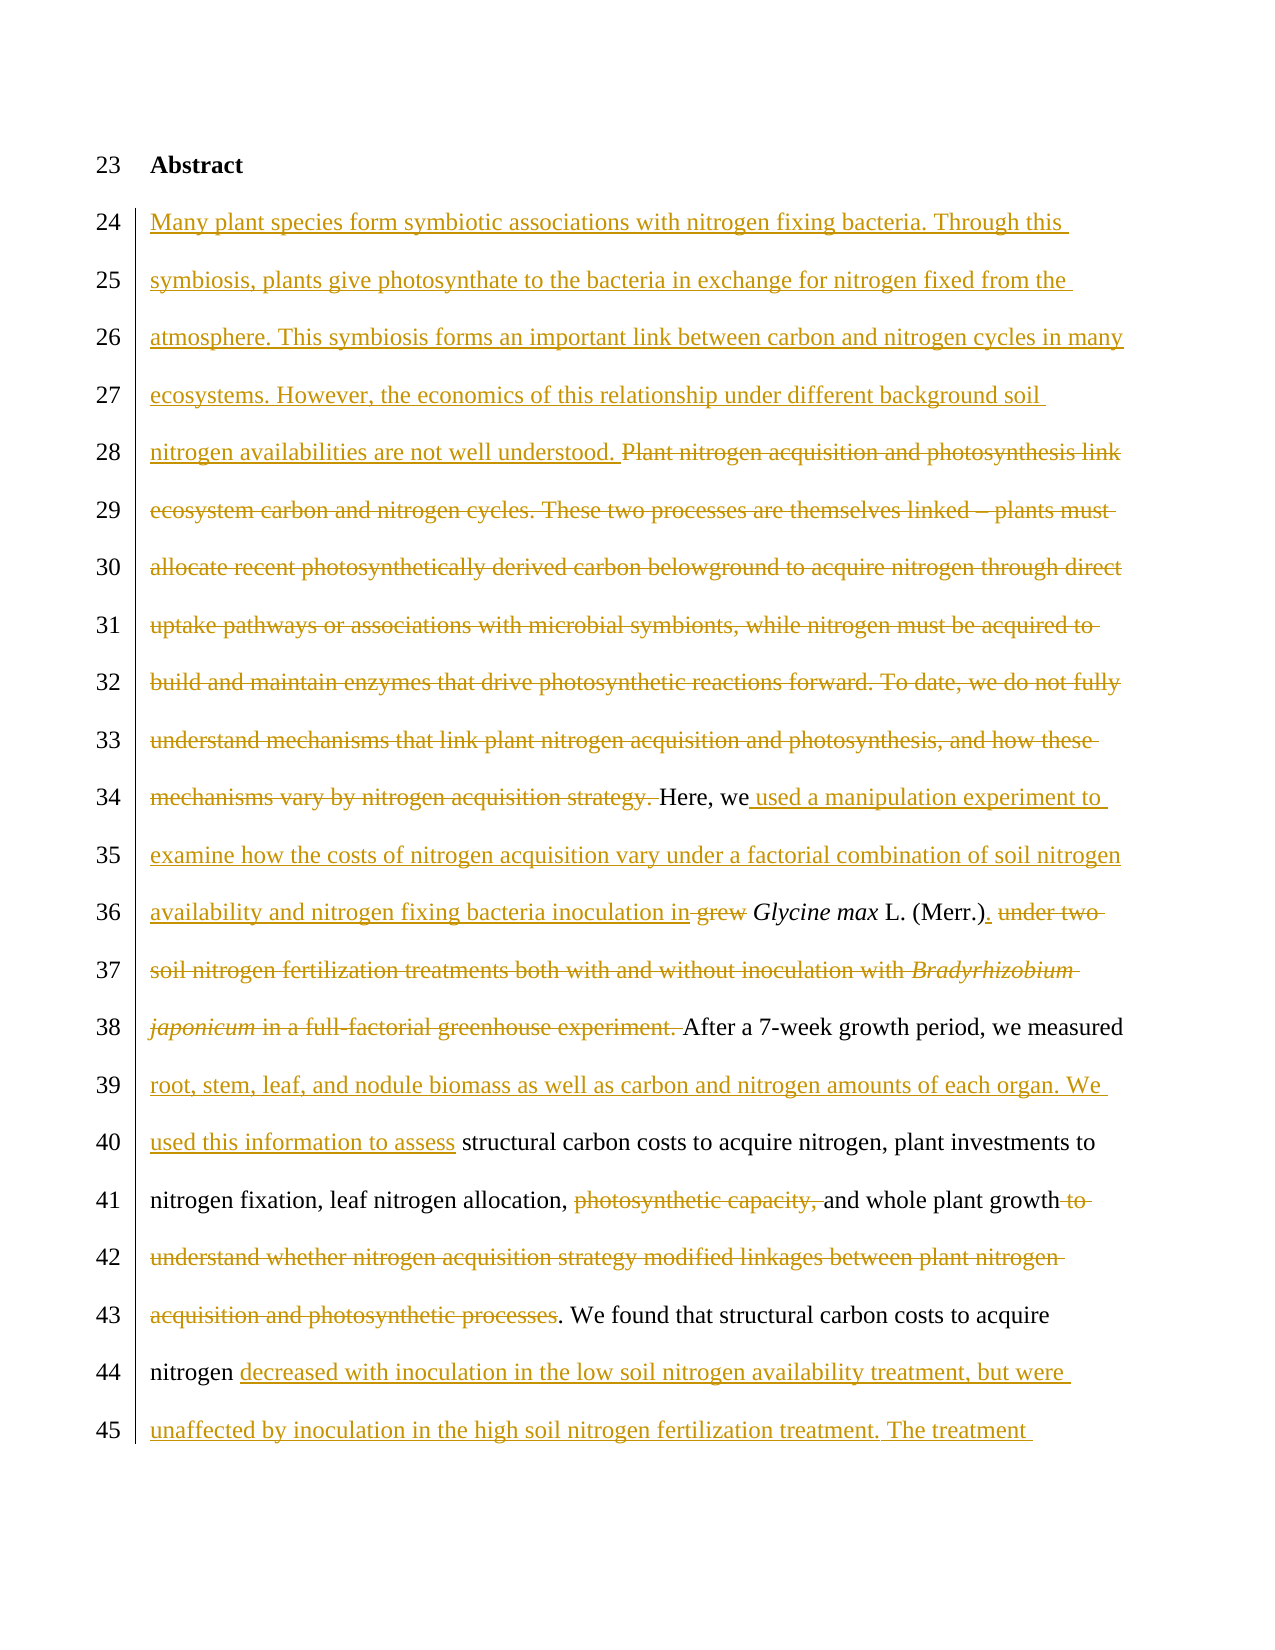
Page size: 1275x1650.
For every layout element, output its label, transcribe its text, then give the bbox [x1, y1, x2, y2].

text Abstract [150, 150, 1125, 179]
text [150, 207, 1125, 1444]
